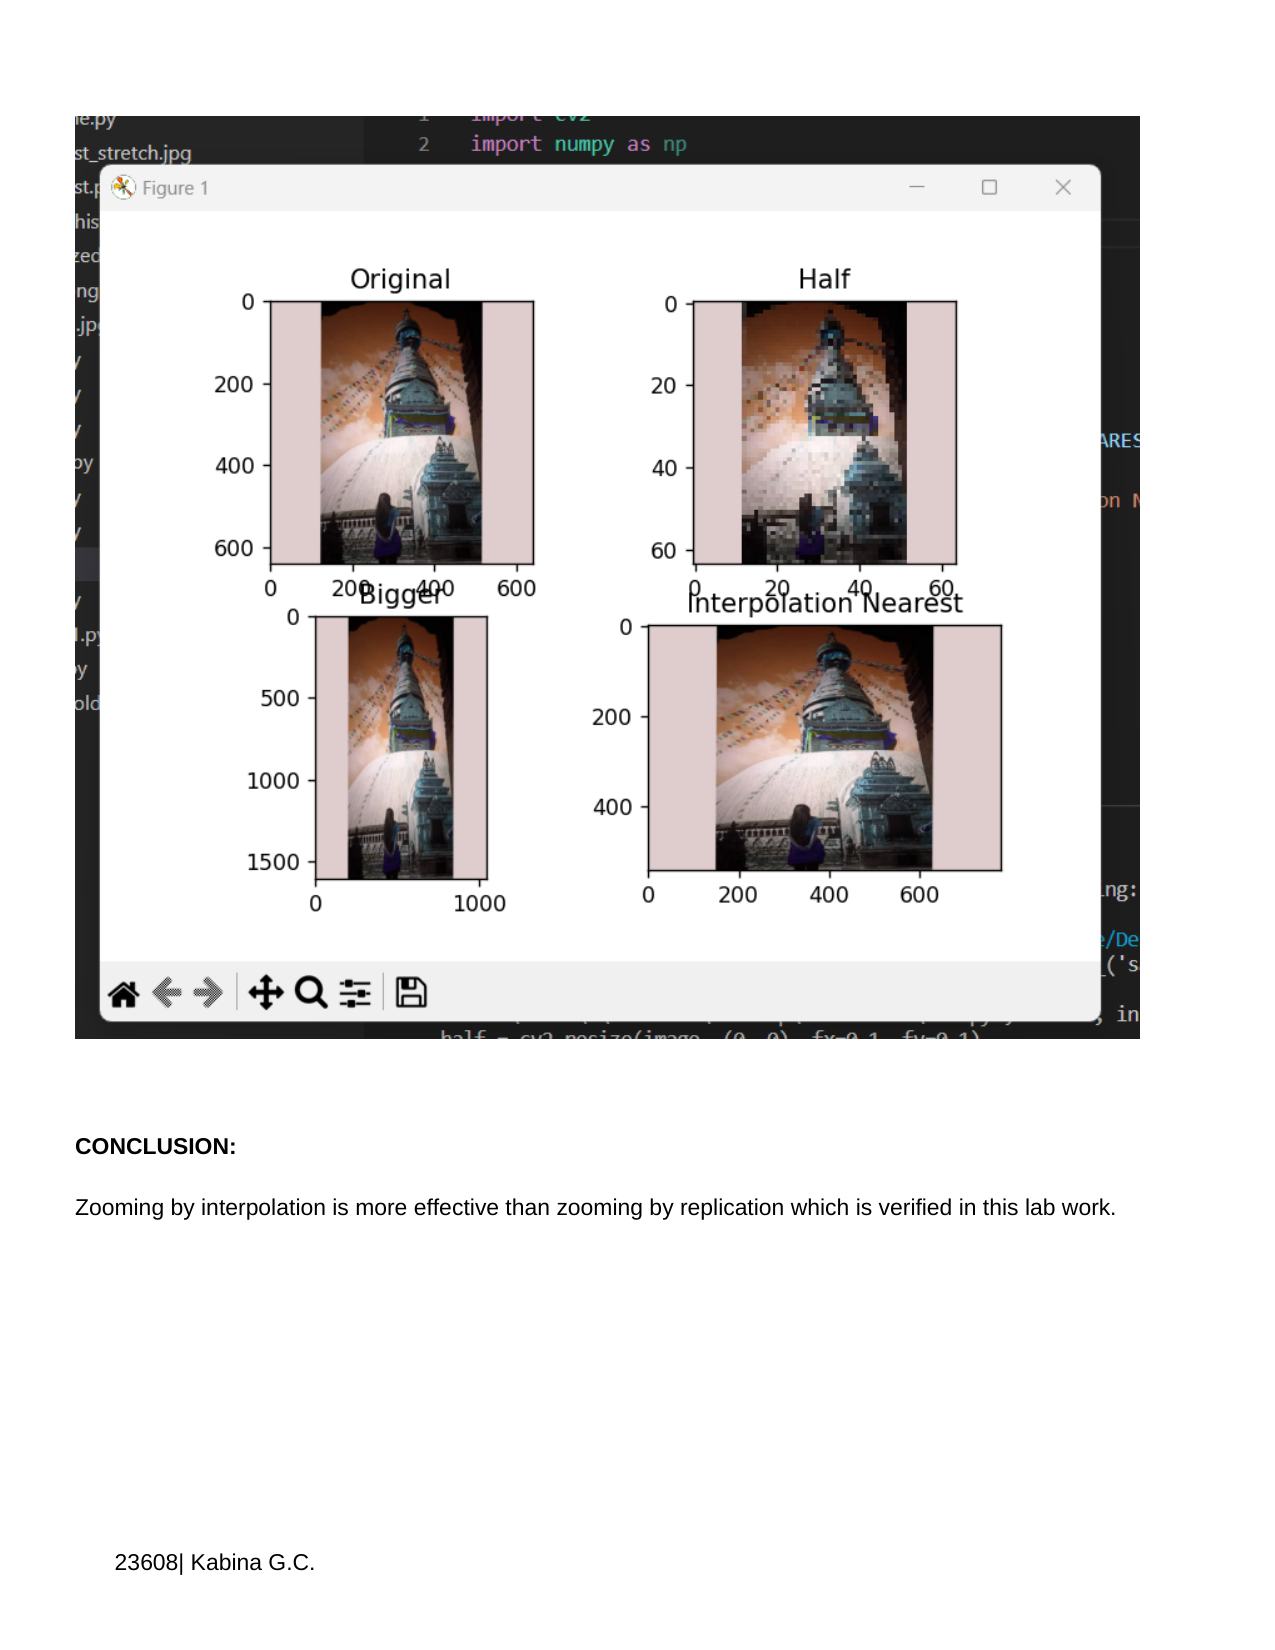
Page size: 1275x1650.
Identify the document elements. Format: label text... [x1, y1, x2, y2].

text CONCLUSION: [0, 1133, 1173, 1159]
picture [75, 116, 1140, 1039]
text Zooming by interpolation is more effective than zooming by replication which is verified in this lab work. [0, 1194, 1173, 1220]
